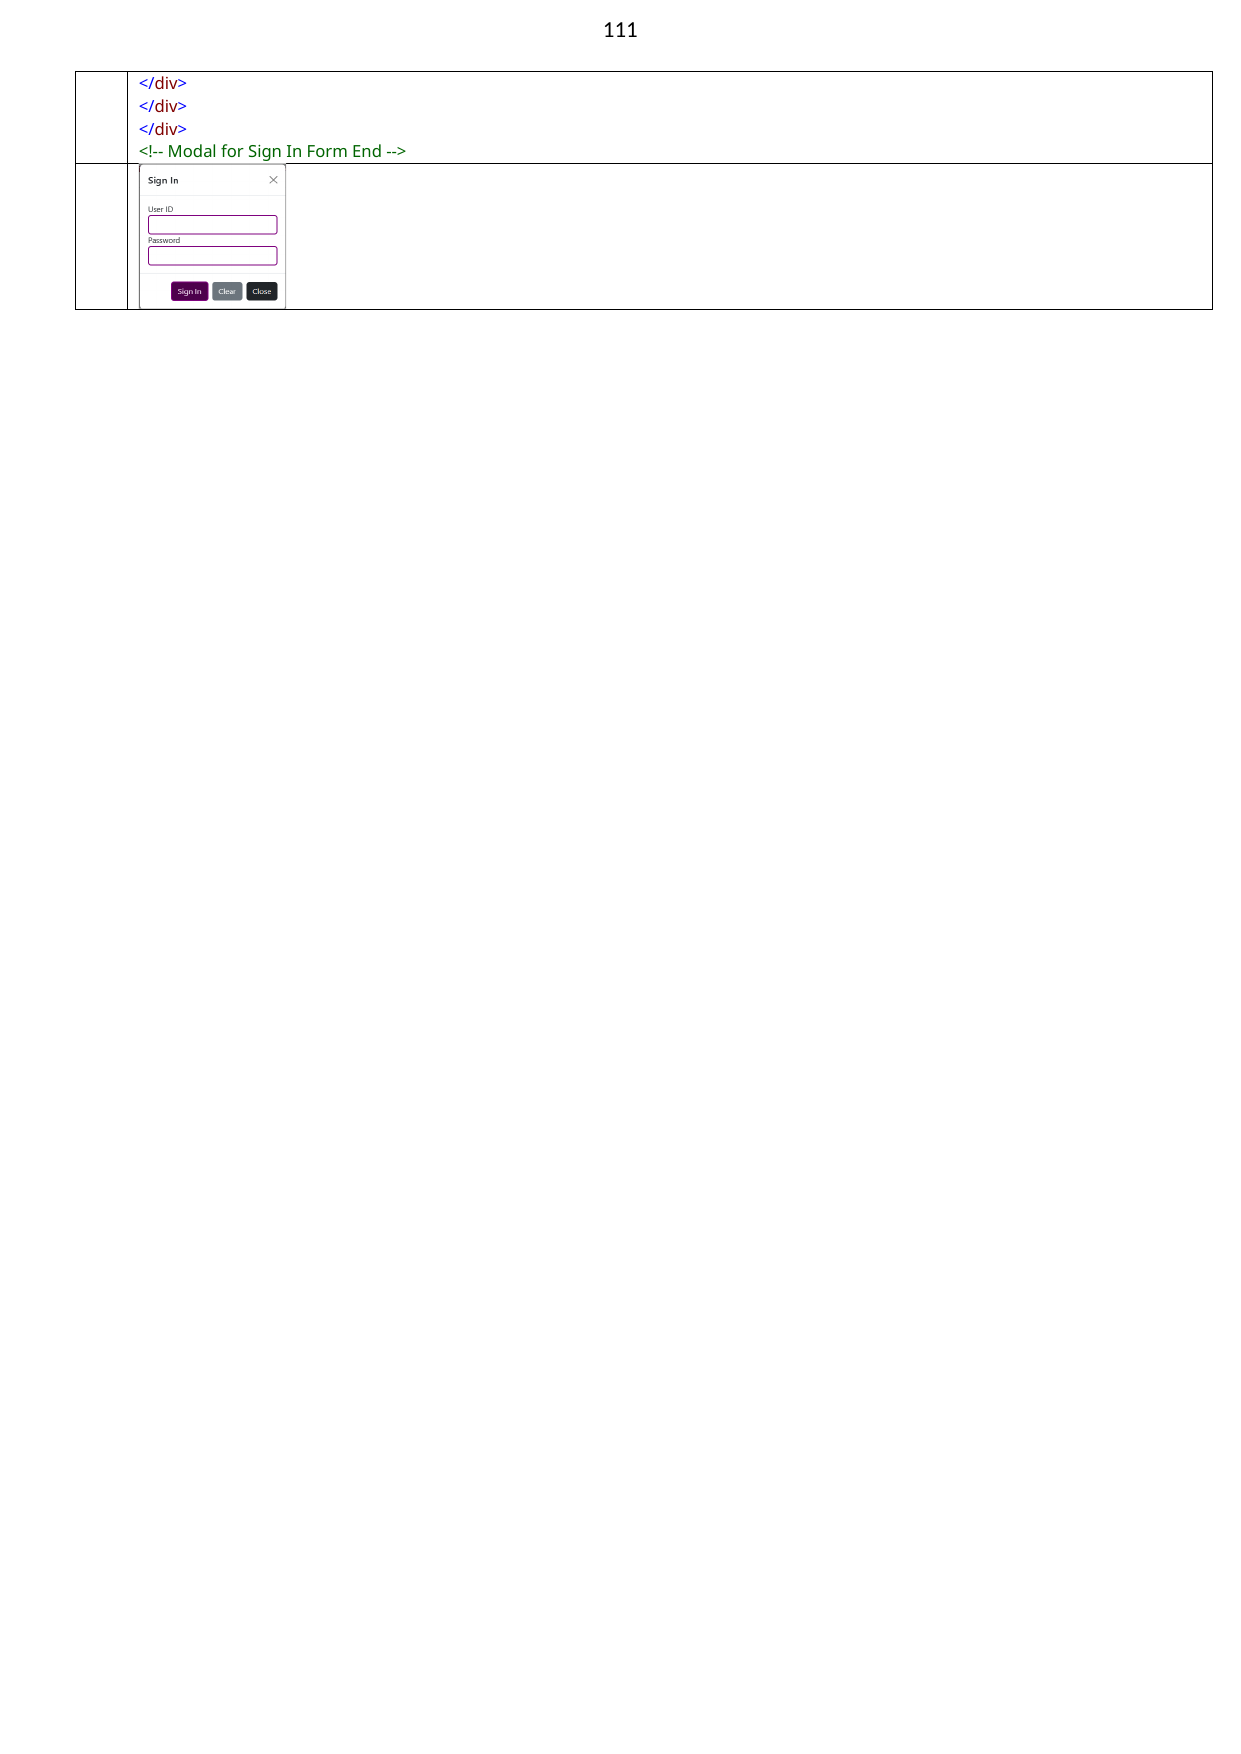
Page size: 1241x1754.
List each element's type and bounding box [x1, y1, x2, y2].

picture [138, 163, 287, 309]
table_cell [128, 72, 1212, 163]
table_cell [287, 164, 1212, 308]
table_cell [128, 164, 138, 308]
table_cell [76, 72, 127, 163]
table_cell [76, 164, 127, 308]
